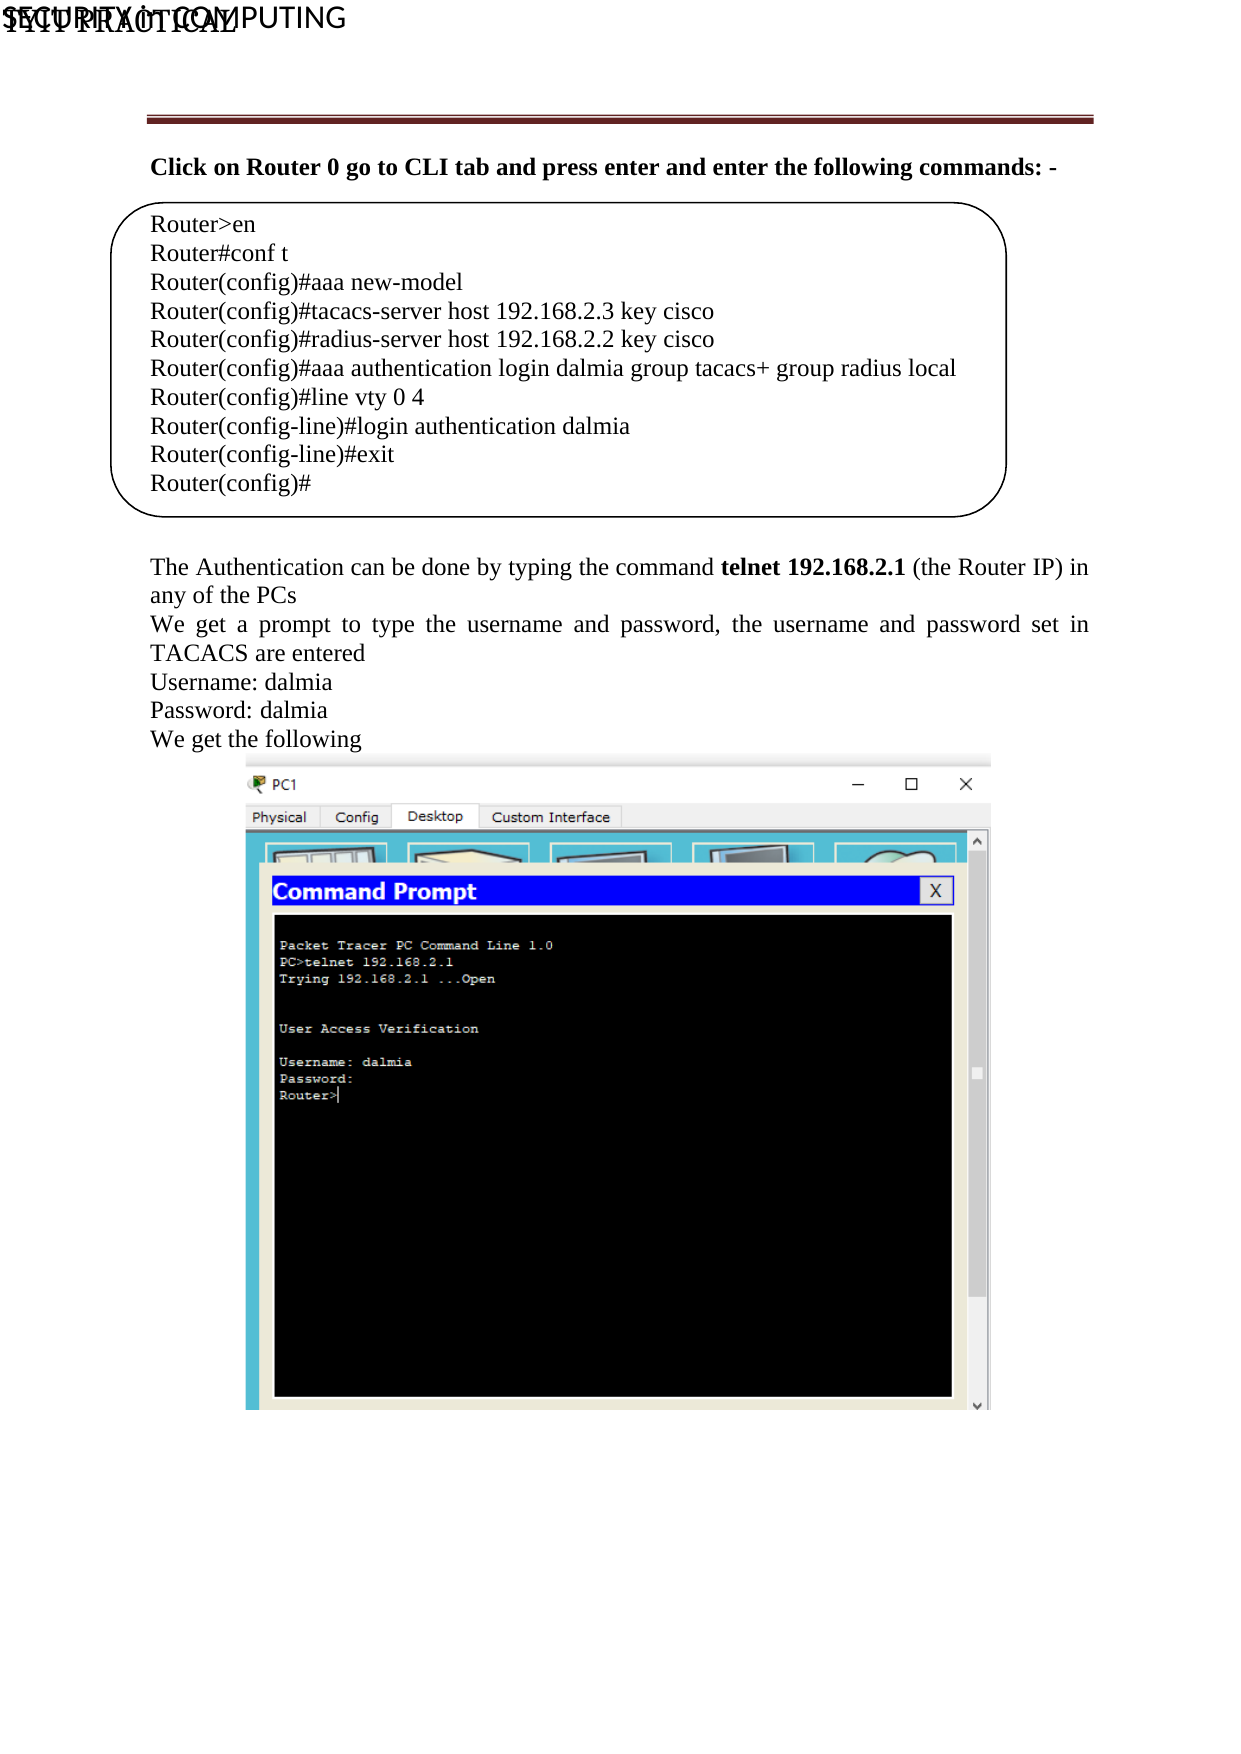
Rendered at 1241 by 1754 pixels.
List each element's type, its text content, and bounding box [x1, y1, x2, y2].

picture [245, 753, 991, 1410]
text Username: dalmia Password: dalmia We get the following [150, 667, 362, 753]
text Click on Router 0 go to CLI tab and press enter and enter the following commands: - [150, 152, 1161, 181]
text The Authentication can be done by typing the command telnet 192.168.2.1 (the Router IP) in any of the PCs [150, 552, 1091, 609]
text We get a prompt to type the username and password, the username and password set in TACACS are entered [150, 609, 1090, 667]
